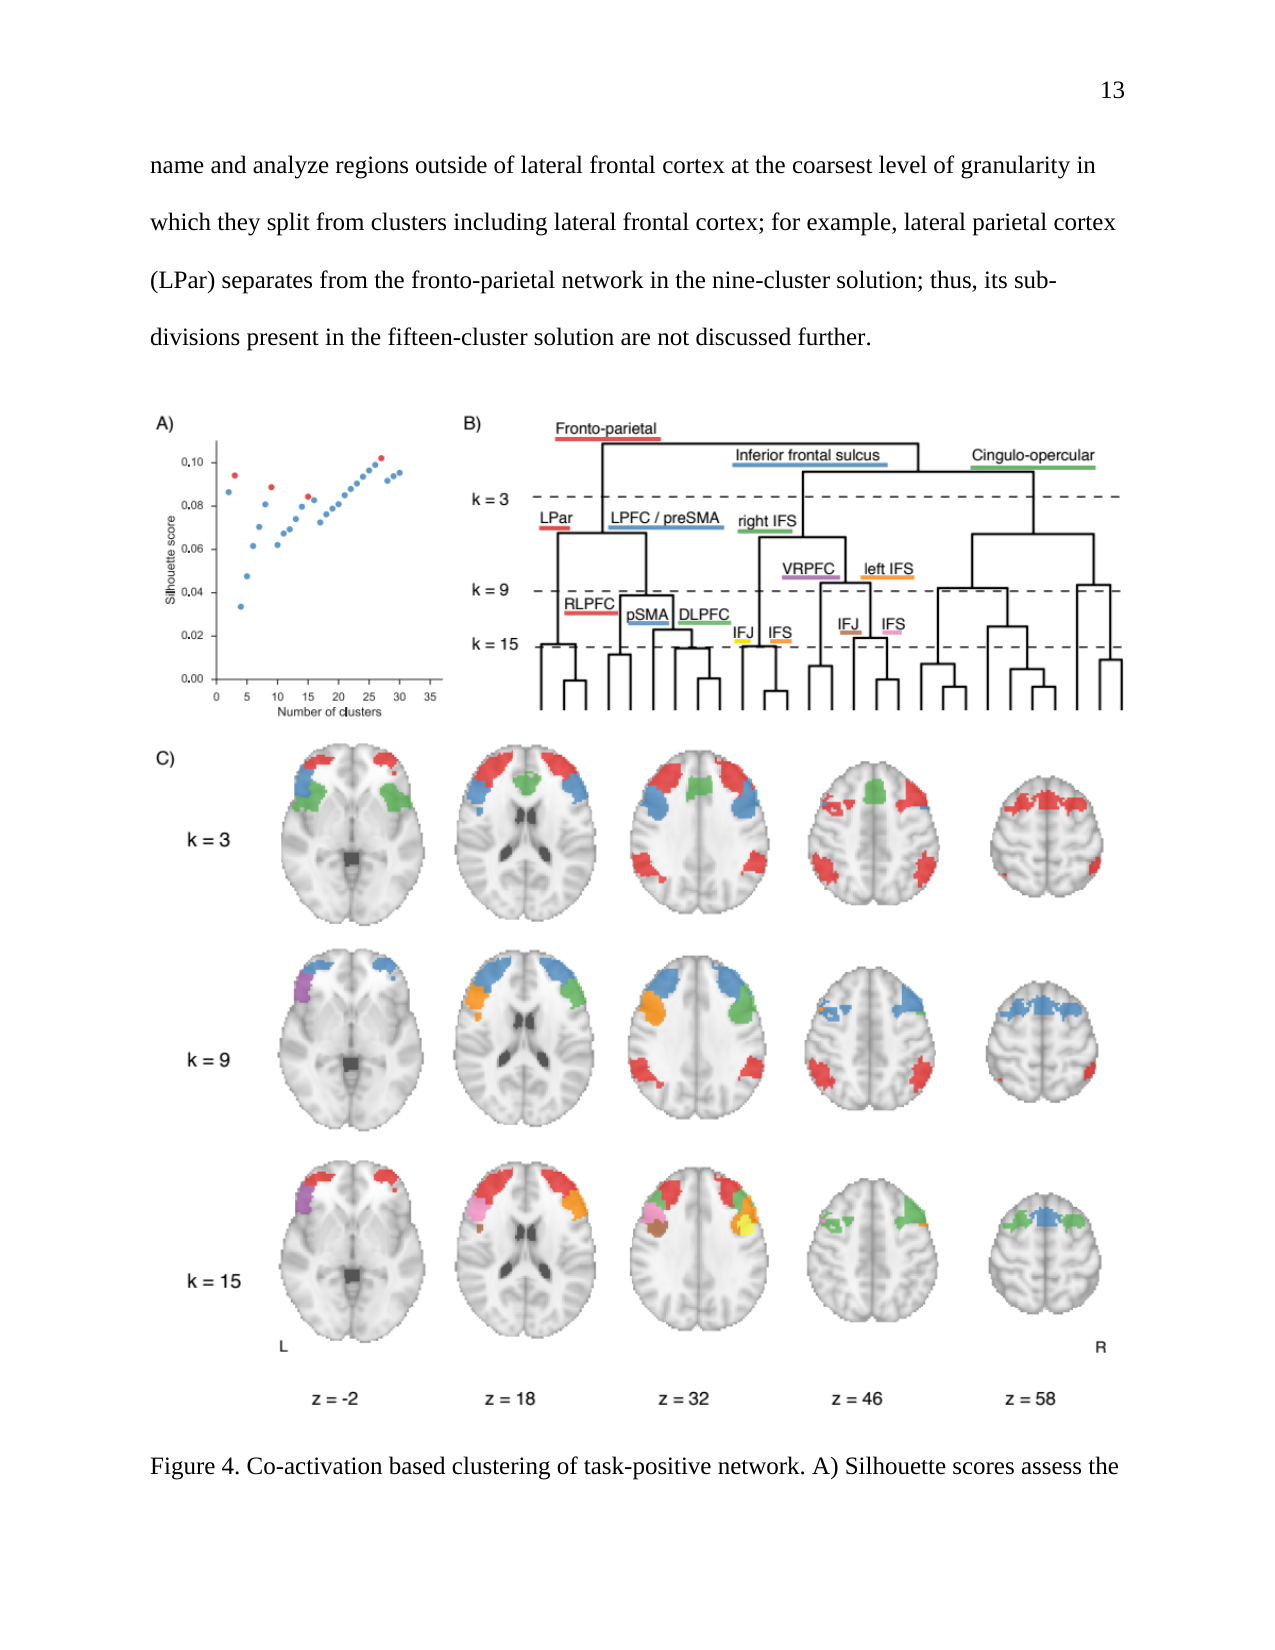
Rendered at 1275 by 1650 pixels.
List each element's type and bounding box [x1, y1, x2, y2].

text [150, 150, 1125, 351]
text [150, 1423, 1125, 1480]
